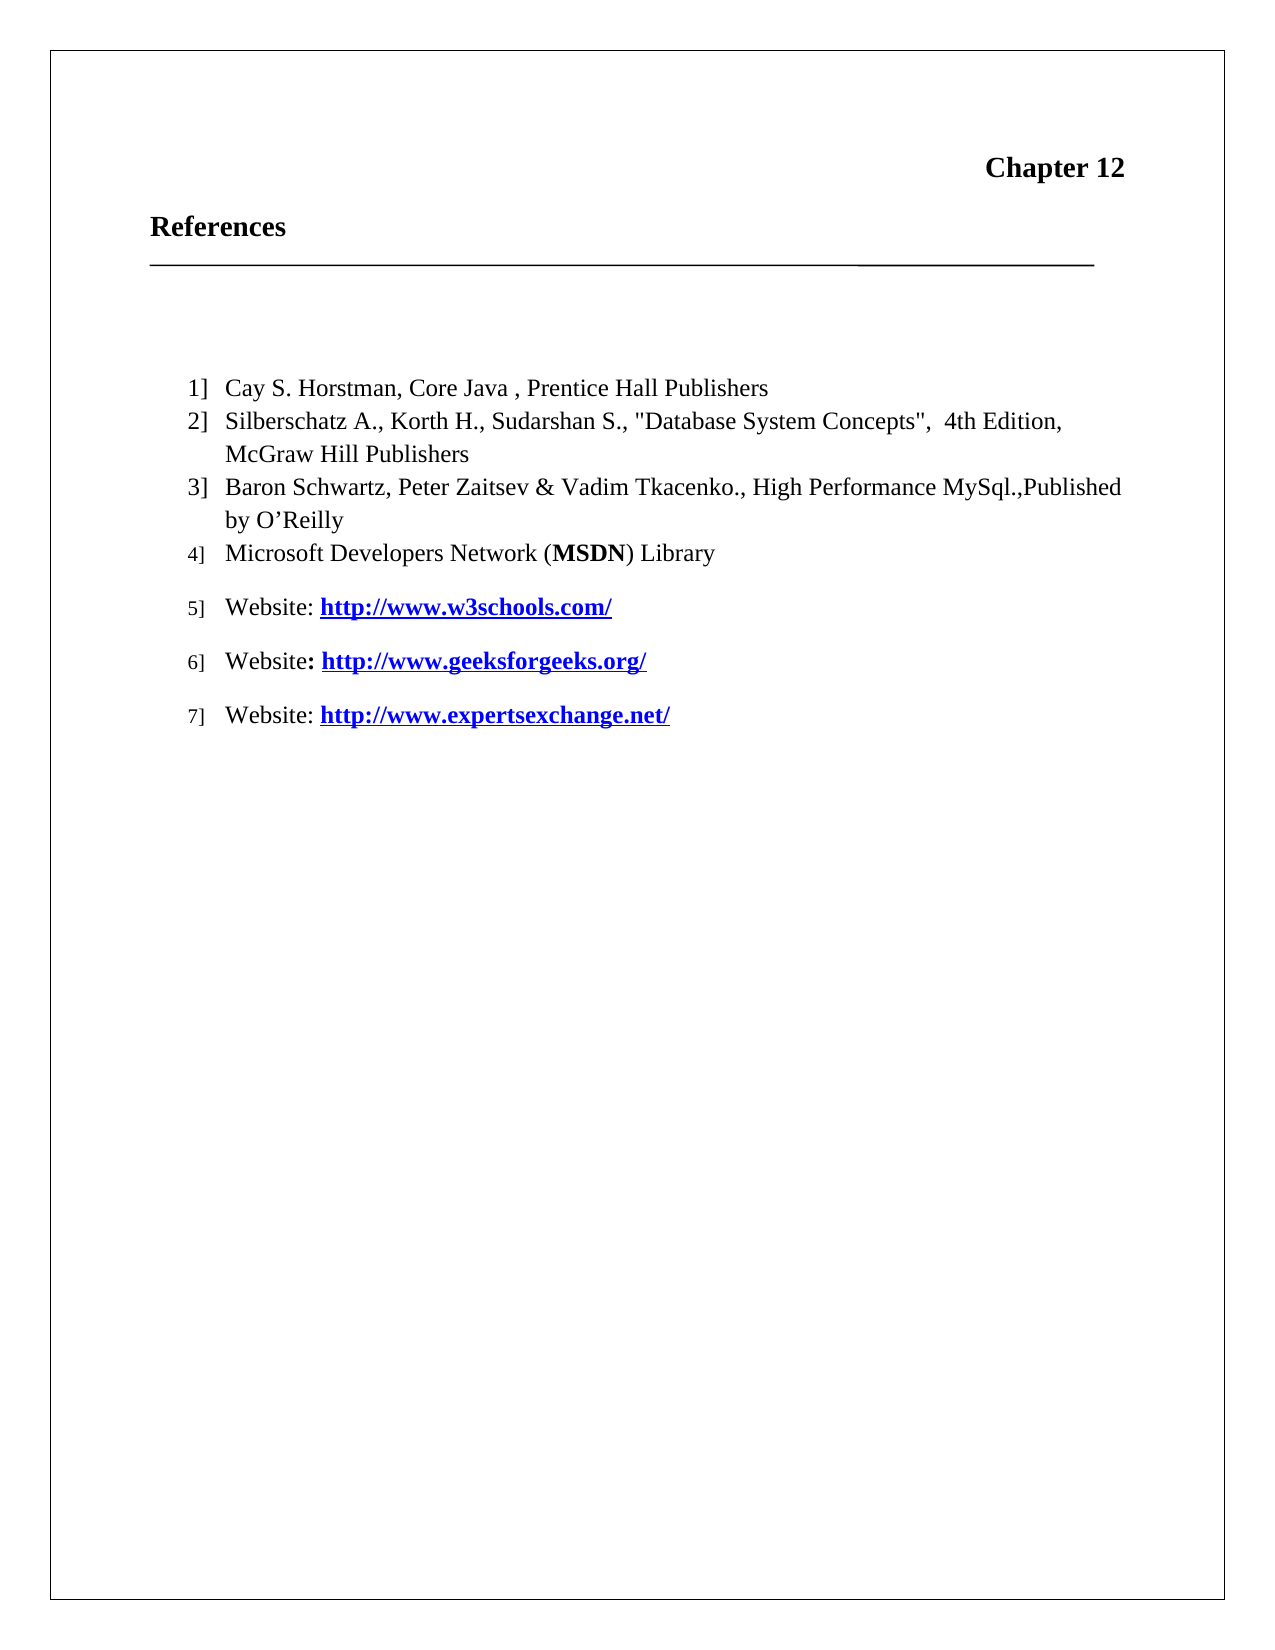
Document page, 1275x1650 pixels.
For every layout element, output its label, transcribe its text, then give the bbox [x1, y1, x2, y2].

list Cay S. Horstman, Core Java , Prentice Hall Publishers [187, 373, 1125, 402]
list Website: http://www.expertsexchange.net/ [187, 700, 1125, 729]
list Silberschatz A., Korth H., Sudarshan S., "Database System Concepts", 4th Edition, McGraw Hill Publishers [187, 406, 1125, 468]
list Website: http://www.geeksforgeeks.org/ [187, 646, 1125, 675]
text Chapter 12 [150, 150, 1125, 183]
list Microsoft Developers Network (MSDN) Library [187, 538, 1125, 567]
list Website: http://www.w3schools.com/ [187, 592, 1125, 621]
text References [150, 209, 1125, 243]
list Baron Schwartz, Peter Zaitsev & Vadim Tkacenko., High Performance MySql.,Published by O’Reilly [187, 472, 1125, 534]
